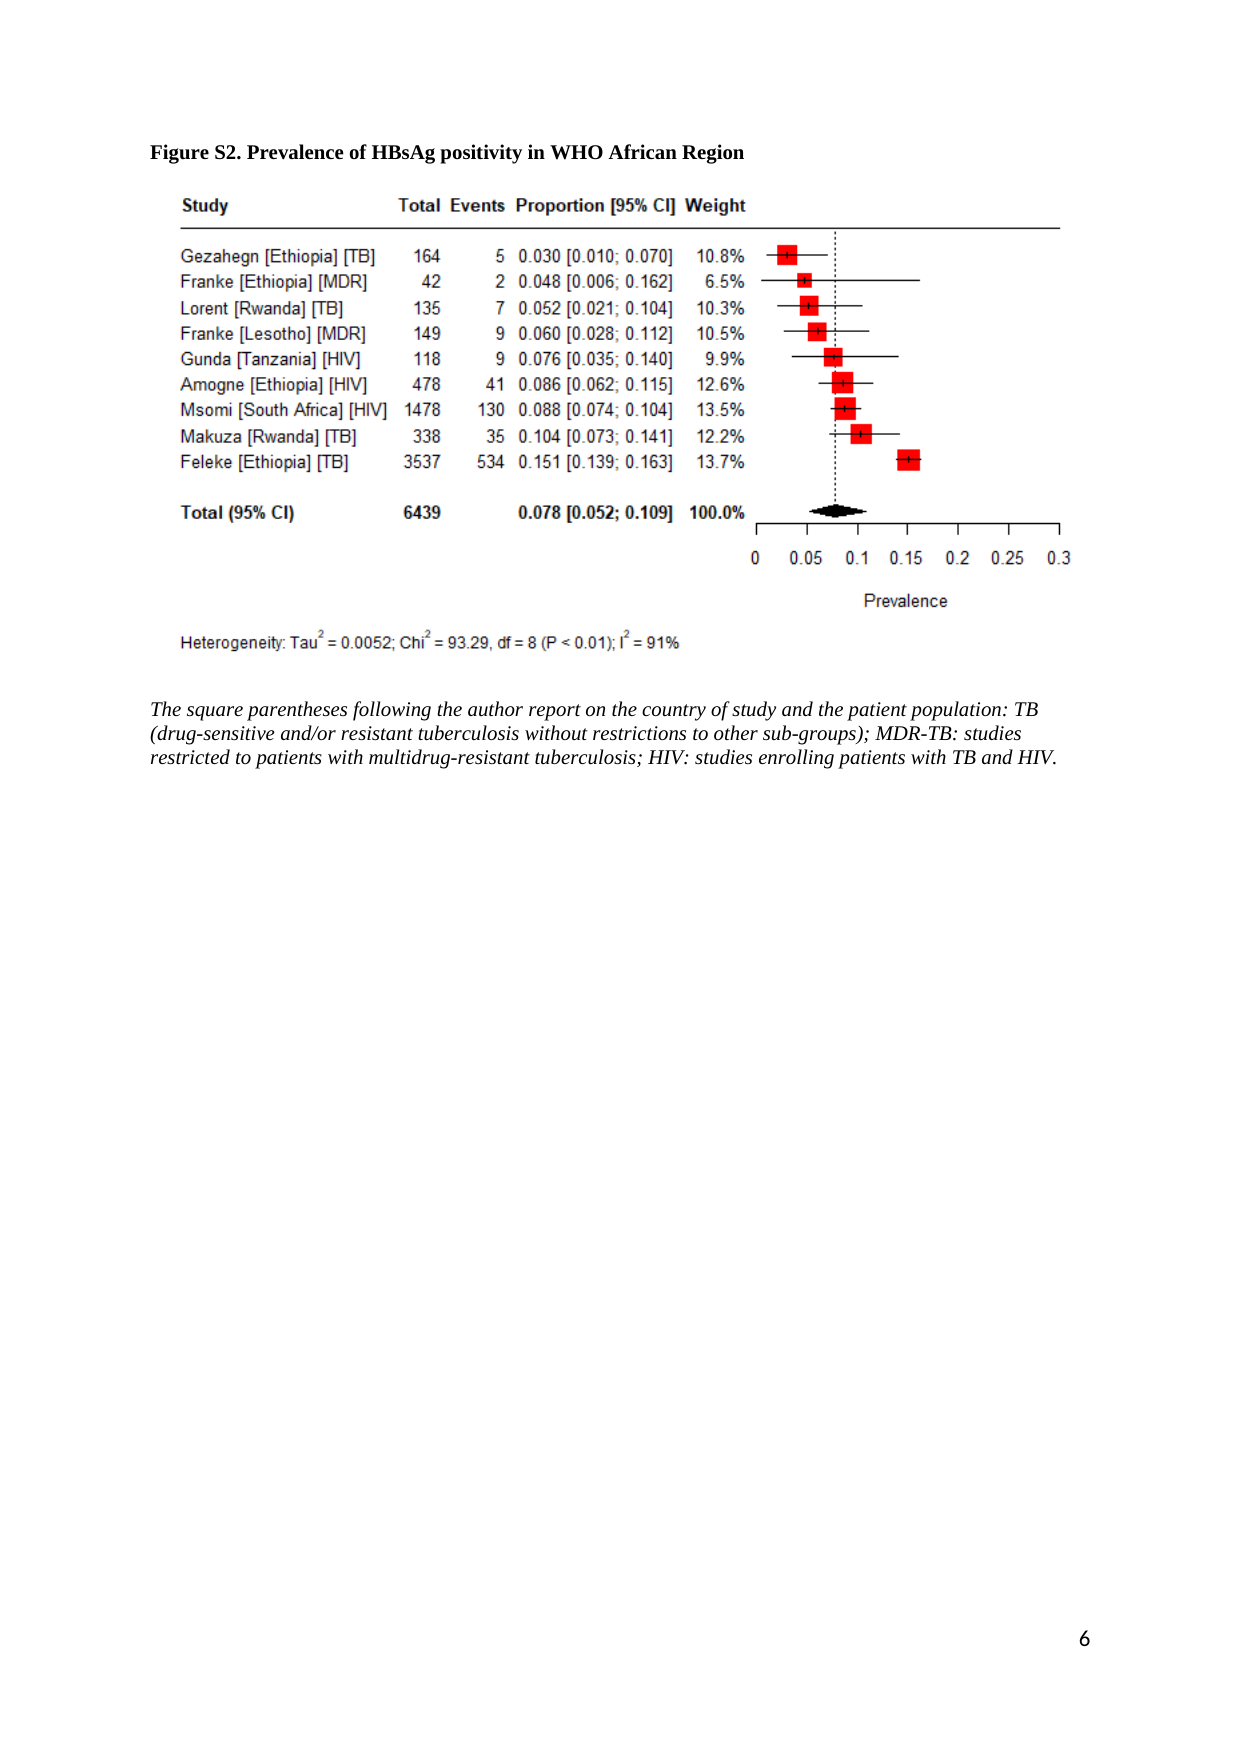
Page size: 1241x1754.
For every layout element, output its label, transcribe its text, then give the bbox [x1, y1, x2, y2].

subtitle Figure S2. Prevalence of HBsAg positivity in WHO African Region [150, 140, 1090, 164]
picture [150, 166, 1091, 678]
text The square parentheses following the author report on the country of study and the patient population: TB (drug-sensitive and/or resistant tuberculosis without restrictions to other sub-groups); MDR-TB: studies restricted to patients with multidrug-resistant tuberculosis; HIV: studies enrolling patients with TB and HIV. [150, 697, 1090, 769]
